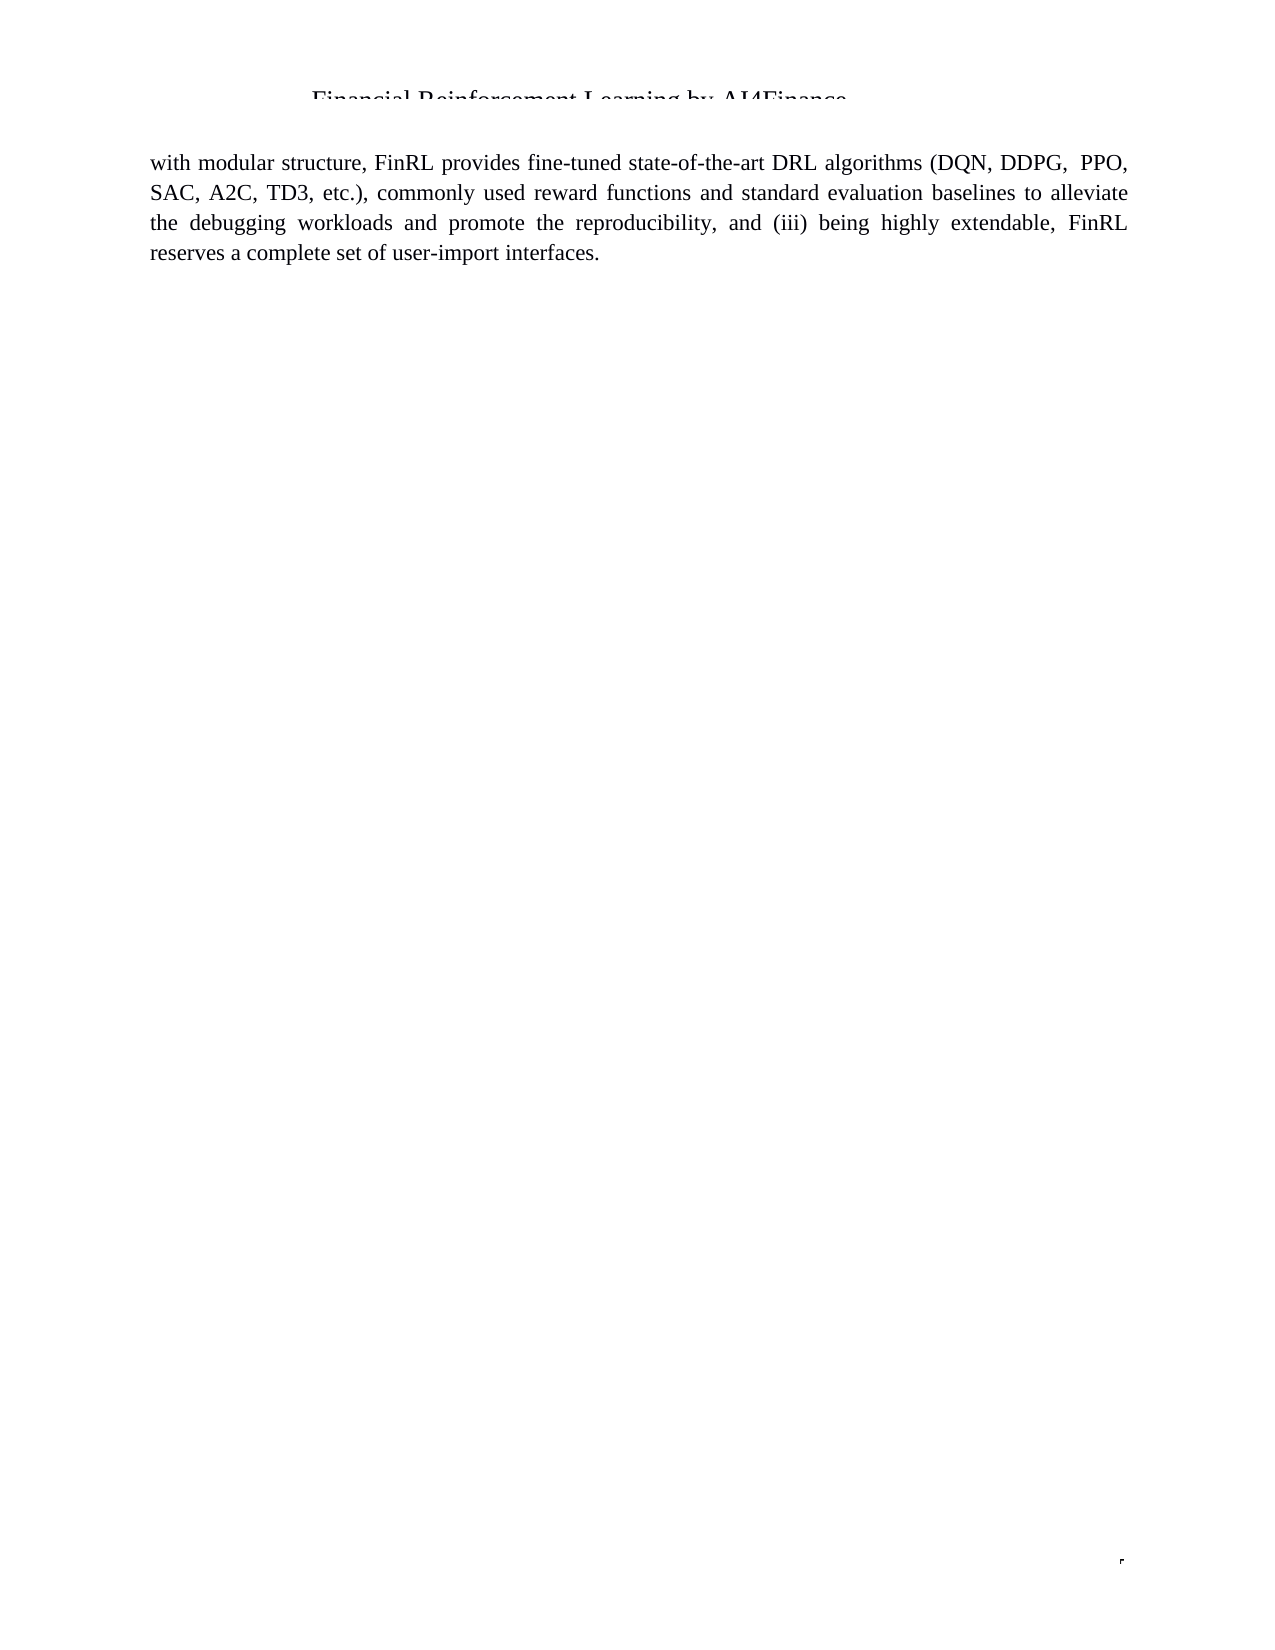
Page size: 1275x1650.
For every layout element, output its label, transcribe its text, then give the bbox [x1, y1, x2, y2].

text with modular structure, FinRL provides fine-tuned state-of-the-art DRL algorithms (DQN, DDPG, PPO, SAC, A2C, TD3, etc.), commonly used reward functions and standard evaluation baselines to alleviate the debugging workloads and promote the reproducibility, and (iii) being highly extendable, FinRL reserves a complete set of user-import interfaces. [150, 148, 1128, 266]
